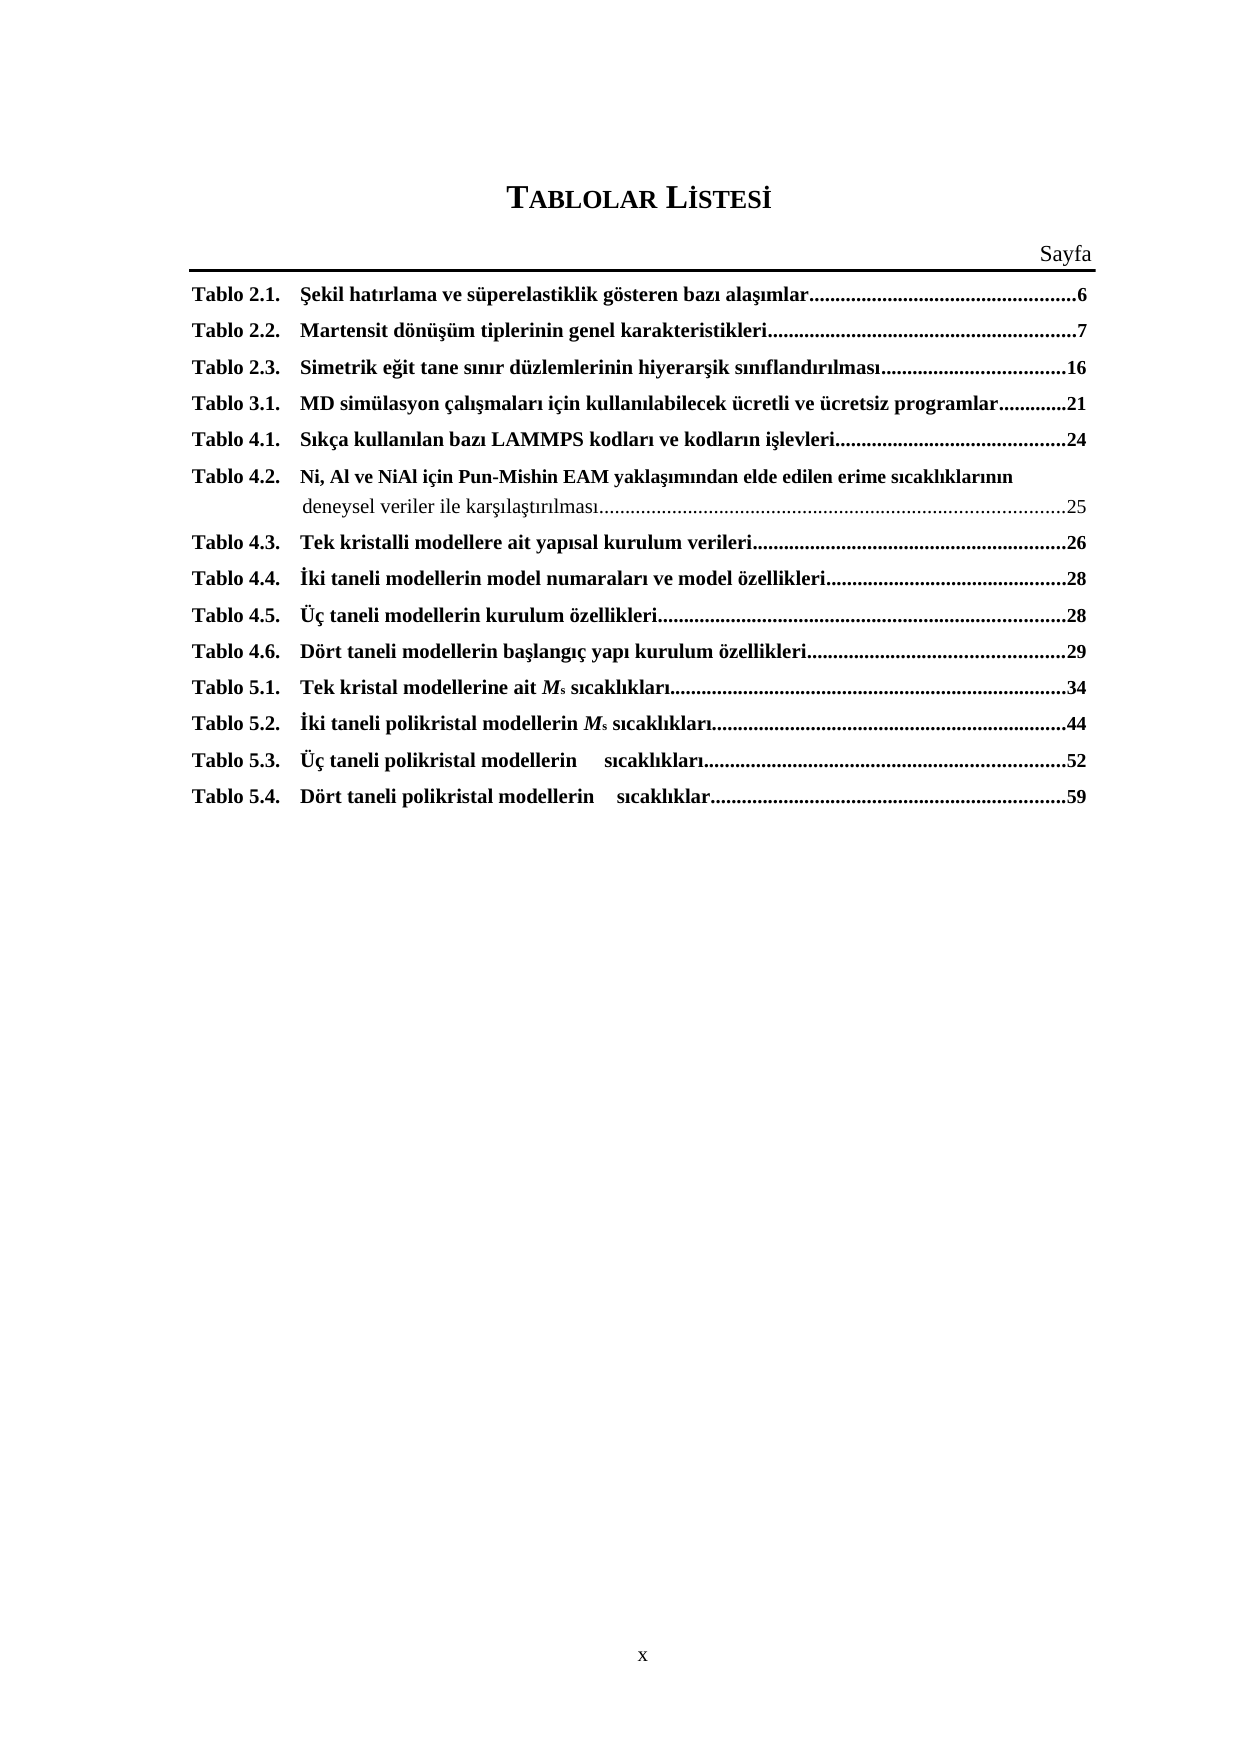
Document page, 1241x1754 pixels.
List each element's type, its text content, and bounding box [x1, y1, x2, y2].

text TABLOLAR LİSTESİ [506, 177, 1092, 215]
text Tablo 5.2. İki taneli polikristal modellerin Ms sıcaklıkları 44 [192, 711, 1092, 735]
text Tablo 4.4. İki taneli modellerin model numaraları ve model özellikleri 28 [192, 566, 1092, 590]
text Tablo 2.1. Şekil hatırlama ve süperelastiklik gösteren bazı alaşımlar 6 [192, 282, 1092, 306]
text Tablo 4.5. Üç taneli modellerin kurulum özellikleri 28 [192, 603, 1092, 627]
text Tablo 3.1. MD simülasyon çalışmaları için kullanılabilecek ücretli ve ücretsiz programlar 21 [192, 391, 1092, 415]
text Tablo 4.1. Sıkça kullanılan bazı LAMMPS kodları ve kodların işlevleri 24 [192, 427, 1092, 451]
text Tablo 4.2. Ni, Al ve NiAl için Pun-Mishin EAM yaklaşımından elde edilen erime sıcaklıklarının [192, 463, 1092, 488]
text Tablo 4.6. Dört taneli modellerin başlangıç yapı kurulum özellikleri 29 [192, 639, 1092, 663]
text Tablo 2.2. Martensit dönüşüm tiplerinin genel karakteristikleri 7 [192, 318, 1092, 342]
text Tablo 5.3. Üç taneli polikristal modellerin sıcaklıkları 52 [192, 748, 1092, 772]
text Tablo 4.3. Tek kristalli modellere ait yapısal kurulum verileri 26 [192, 530, 1092, 554]
text Tablo 5.4. Dört taneli polikristal modellerin sıcaklıklar 59 [192, 784, 1092, 808]
text deneysel veriler ile karşılaştırılması 25 [302, 494, 1092, 518]
text Tablo 2.3. Simetrik eğit tane sınır düzlemlerinin hiyerarşik sınıflandırılması 16 [192, 355, 1092, 379]
text Sayfa [150, 240, 1092, 266]
text Tablo 5.1. Tek kristal modellerine ait Ms sıcaklıkları 34 [192, 675, 1092, 699]
text x [150, 1642, 1135, 1666]
